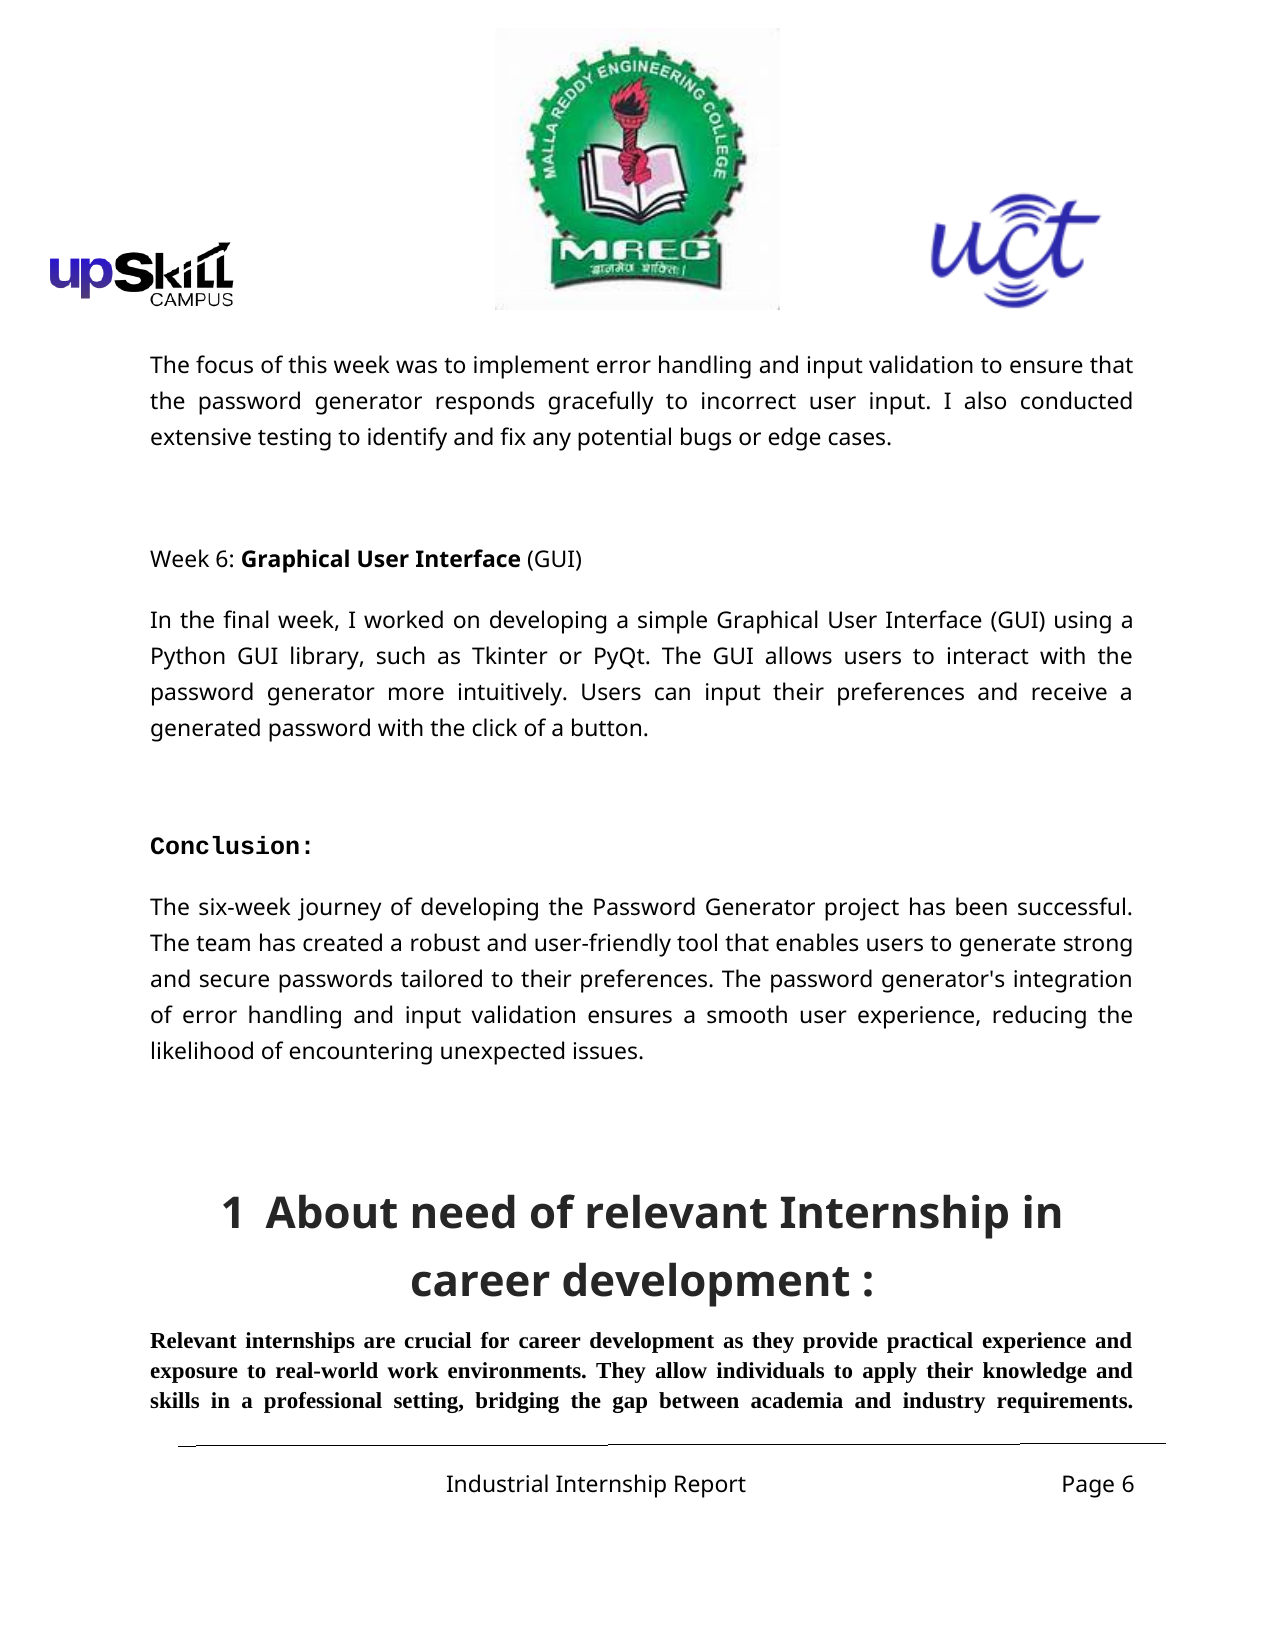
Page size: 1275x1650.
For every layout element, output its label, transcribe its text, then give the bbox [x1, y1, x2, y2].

text Week 6: Graphical User Interface (GUI) [150, 543, 1134, 574]
text Conclusion: [150, 833, 1134, 862]
subtitle About need of relevant Internship in career development : [150, 1182, 1134, 1310]
text In the final week, I worked on developing a simple Graphical User Interface (GUI) using a Python GUI library, such as Tkinter or PyQt. The GUI allows users to interact with the password generator more intuitively. Users can input their preferences and receive a generated password with the click of a button. [150, 604, 1134, 743]
text The six-week journey of developing the Password Generator project has been successful. The team has created a robust and user-friendly tool that enables users to generate strong and secure passwords tailored to their preferences. The password generator's integration of error handling and input validation ensures a smooth user experience, reducing the likelihood of encountering unexpected issues. [150, 891, 1134, 1066]
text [150, 1327, 1134, 1414]
text The focus of this week was to implement error handling and input validation to ensure that the password generator responds gracefully to incorrect user input. I also conducted extensive testing to identify and fix any potential bugs or edge cases. [150, 349, 1134, 452]
